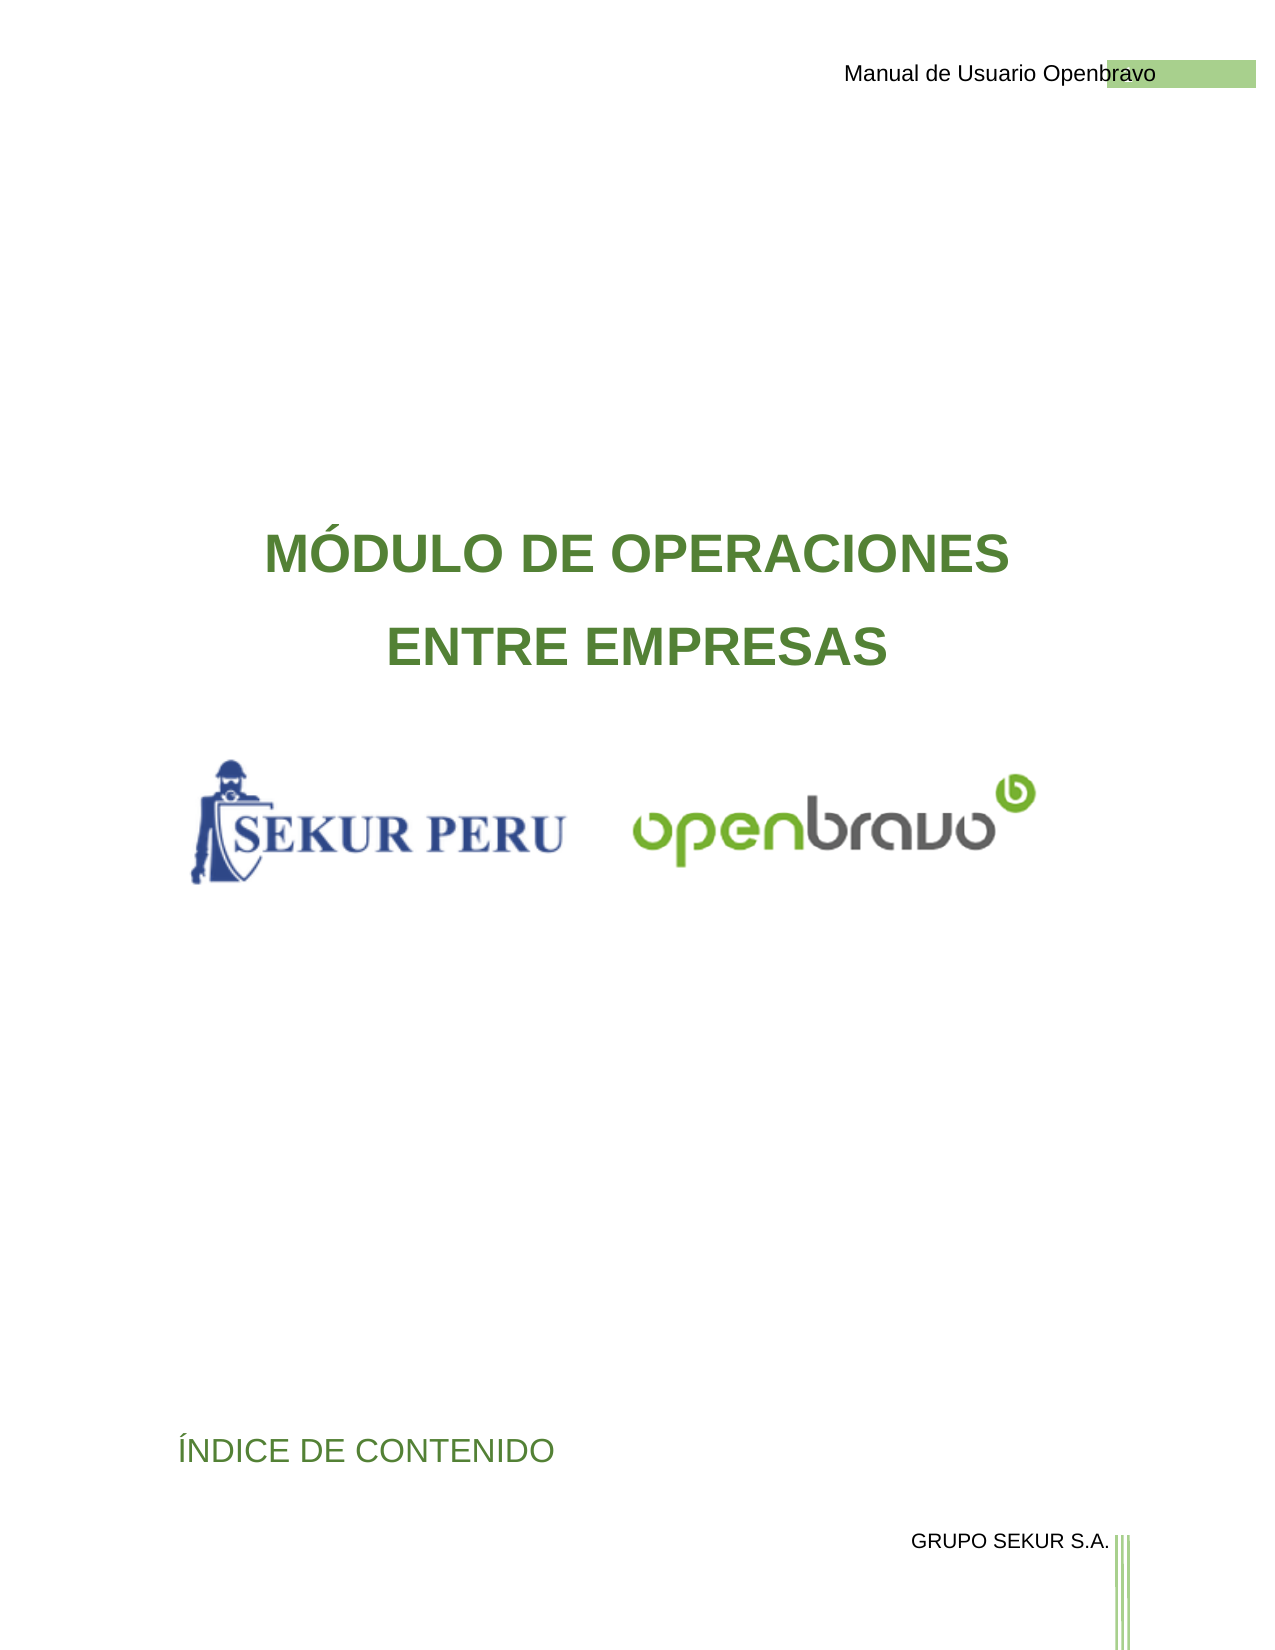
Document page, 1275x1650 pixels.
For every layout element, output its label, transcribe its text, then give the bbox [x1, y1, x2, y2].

text MÓDULO DE OPERACIONES ENTRE EMPRESAS [177, 521, 1098, 677]
picture [620, 748, 1048, 891]
picture [177, 747, 590, 885]
